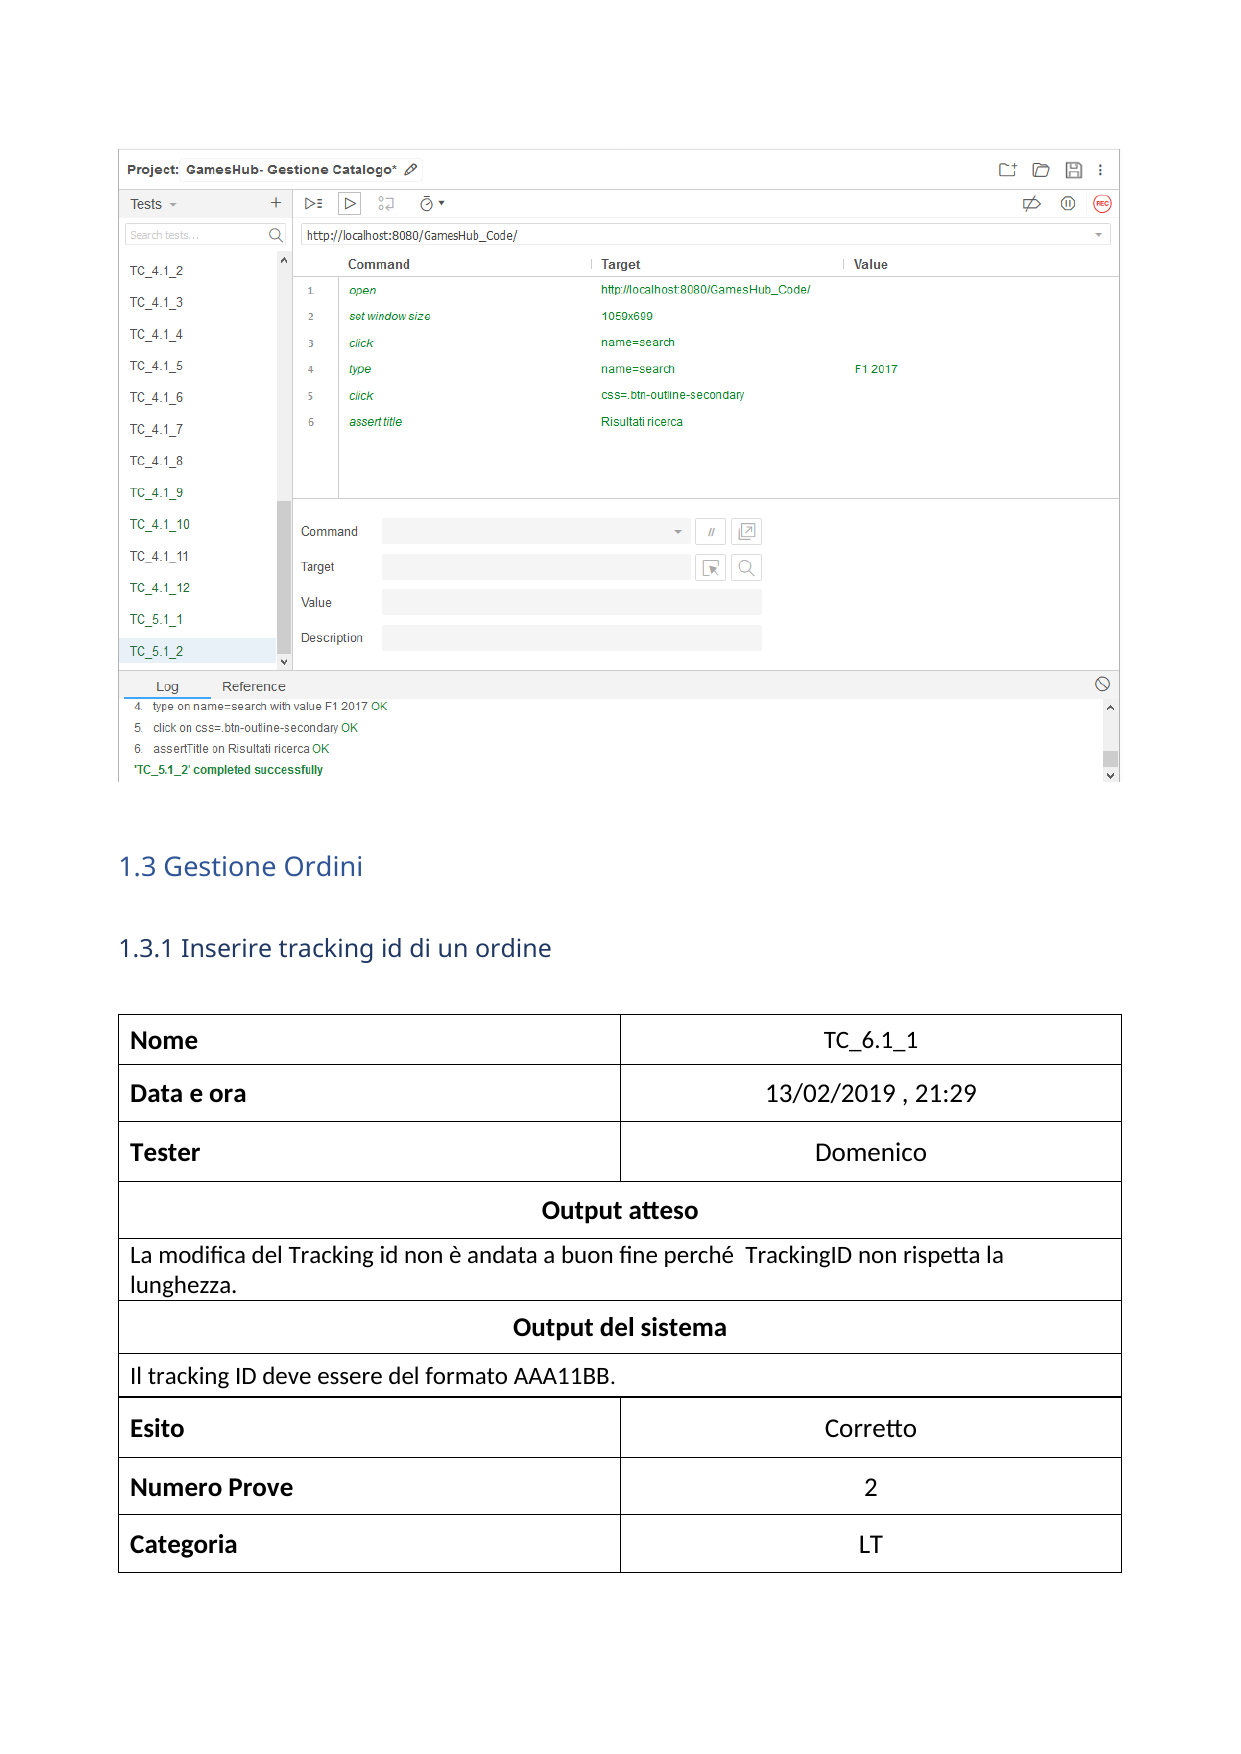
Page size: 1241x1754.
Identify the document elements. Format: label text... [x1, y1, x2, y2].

table_header Nome [119, 1015, 620, 1064]
subtitle 1.3.1 Inserire tracking id di un ordine [118, 931, 1122, 965]
table_cell Categoria [119, 1515, 620, 1572]
table_cell Corretto [621, 1398, 1121, 1457]
table_cell Esito [119, 1398, 620, 1457]
table_cell Numero Prove [119, 1458, 620, 1514]
table_cell Output del sistema [119, 1301, 1121, 1353]
table_cell La modifica del Tracking id non è andata a buon fine perché TrackingID non rispetta la lunghezza. [119, 1239, 1121, 1300]
table_cell Output atteso [119, 1182, 1121, 1238]
table_cell Tester [119, 1122, 620, 1181]
table_cell 2 [621, 1458, 1121, 1514]
table_cell Domenico [621, 1122, 1121, 1181]
table_header TC_6.1_1 [621, 1015, 1121, 1064]
table_cell Il tracking ID deve essere del formato AAA11BB. [119, 1354, 1121, 1396]
subtitle 1.3 Gestione Ordini [118, 847, 1122, 884]
table_cell Data e ora [119, 1065, 620, 1121]
picture [118, 147, 1123, 782]
table_cell LT [621, 1515, 1121, 1572]
table_cell 13/02/2019 , 21:29 [621, 1065, 1121, 1121]
